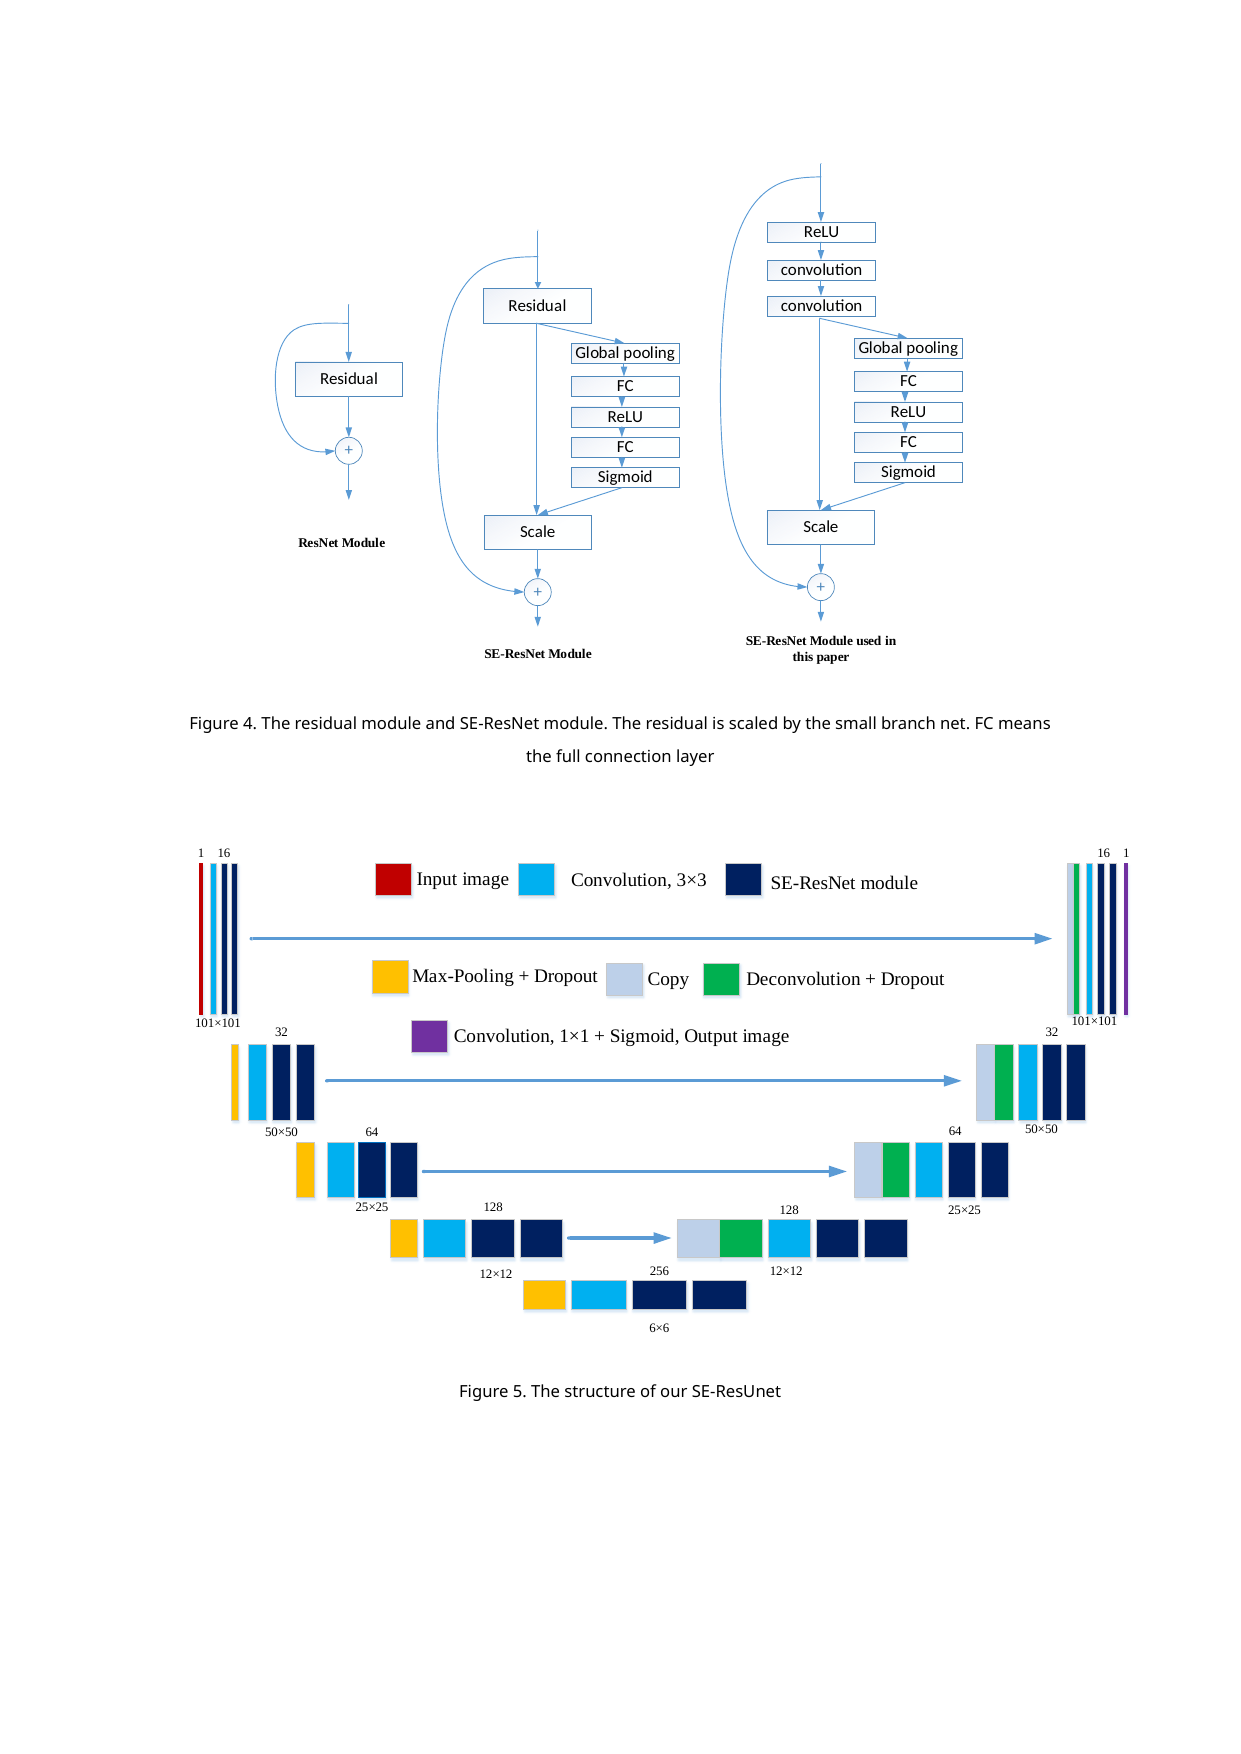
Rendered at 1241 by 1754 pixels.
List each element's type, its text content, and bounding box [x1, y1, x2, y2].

text Figure 4. The residual module and SE-ResNet module. The residual is scaled by the small branch net. FC means the full connection layer [187, 707, 1053, 772]
text Figure 5. The structure of our SE-ResUnet [187, 1374, 1053, 1407]
